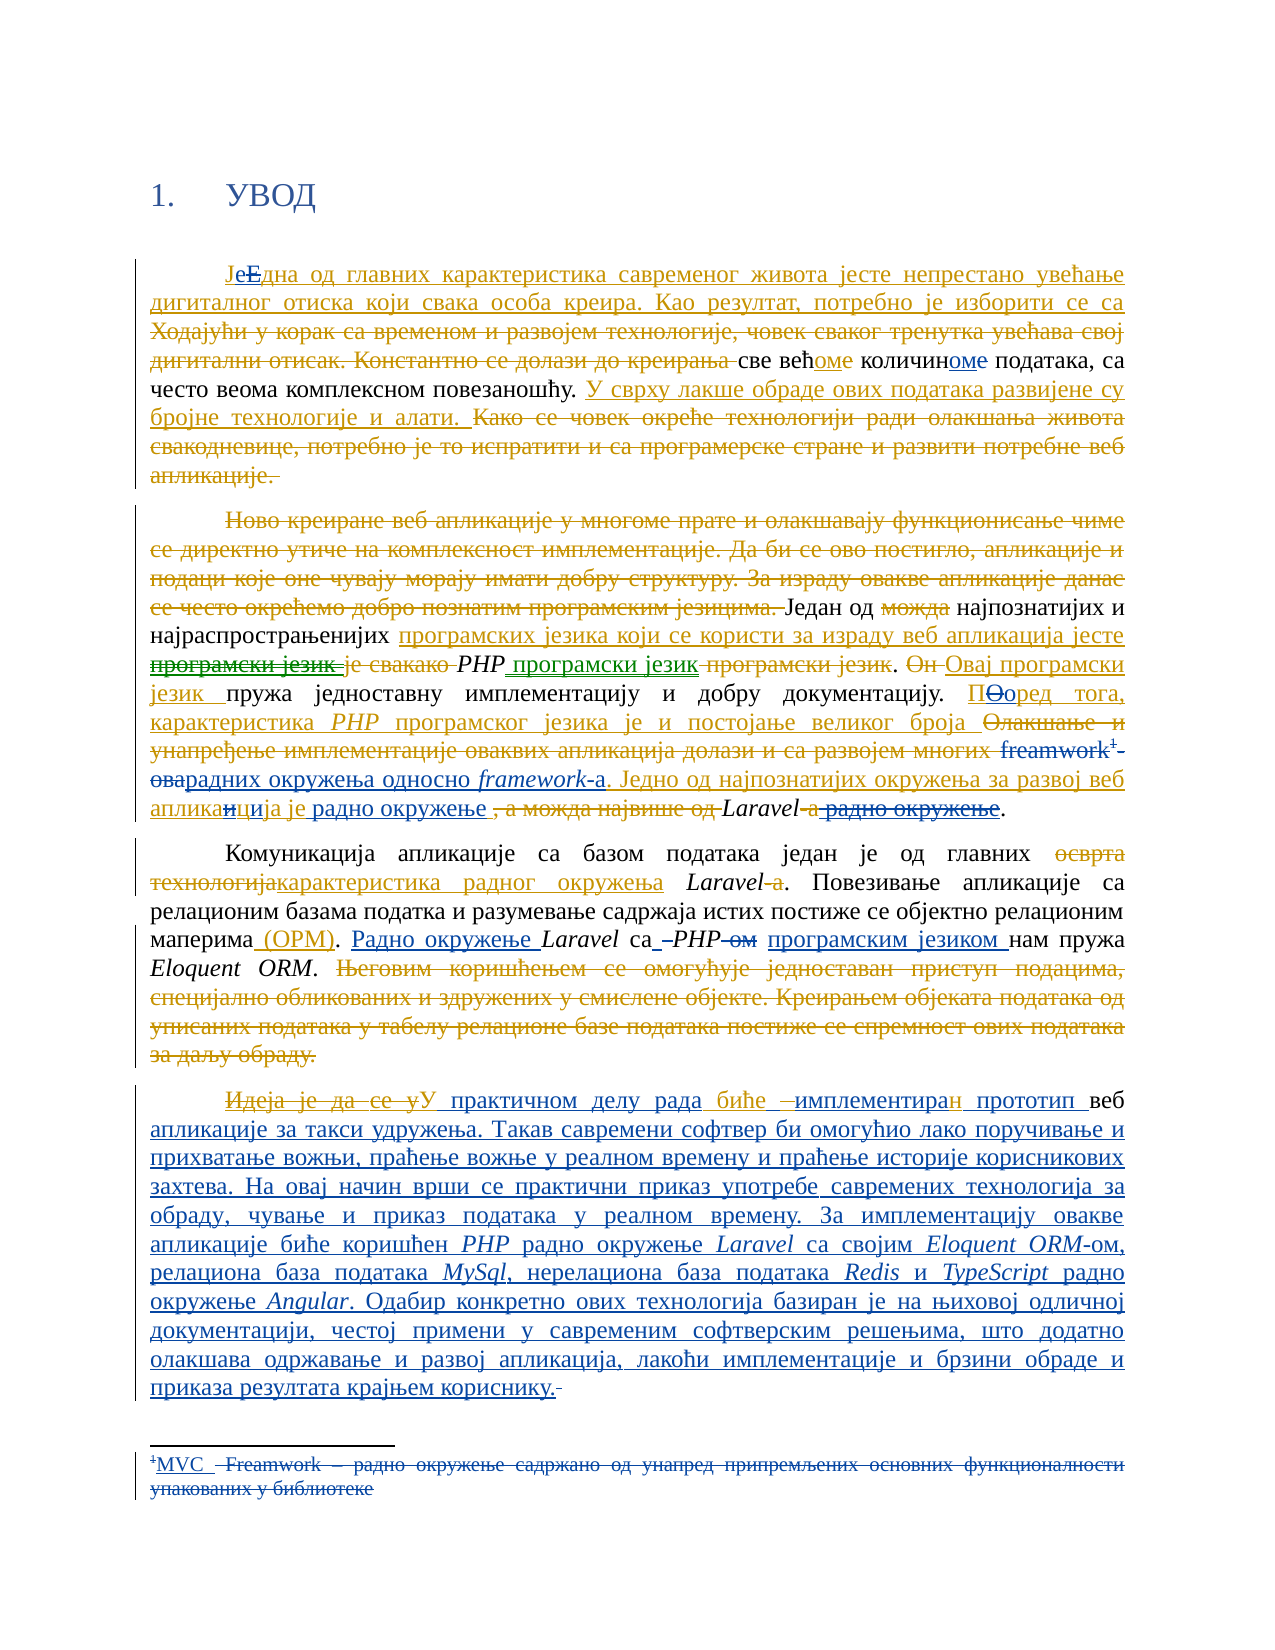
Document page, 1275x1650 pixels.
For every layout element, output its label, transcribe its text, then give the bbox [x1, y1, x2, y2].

text веб [150, 1283, 1125, 1311]
text веб [150, 1255, 1125, 1282]
text веб [150, 1140, 1125, 1167]
text све већ количин података, са често веома комплексном повезаношћу. [150, 448, 1125, 489]
text Комуникација апликације са базом података један је од главних Laravel. Повезивање апликације са релационим базама податка и разумевање садржаја истих постиже се објектно релационим маперима. Laravel саPHP нам пружа Eloquent ORM. [150, 1028, 1125, 1068]
text све већ количин података, са често веома комплексном повезаношћу. [150, 259, 1125, 312]
text веб [150, 1169, 1125, 1196]
text веб [150, 1341, 1125, 1369]
text веб [150, 1370, 1125, 1401]
text веб [150, 1313, 1125, 1340]
text Један од најпознатијих и најраспрострањенијих PHP. пружа једноставну имплементацију и добру документацију. Laravel. [150, 580, 1125, 822]
text Један од најпознатијих и најраспрострањенијих PHP. пружа једноставну имплементацију и добру документацију. Laravel. [150, 505, 1125, 578]
text све већ количин података, са често веома комплексном повезаношћу. [150, 314, 1125, 447]
text веб [150, 1197, 1125, 1254]
subtitle УВОД [150, 175, 1125, 213]
text веб [150, 1085, 1125, 1139]
text Комуникација апликације са базом података један је од главних Laravel. Повезивање апликације са релационим базама податка и разумевање садржаја истих постиже се објектно релационим маперима. Laravel саPHP нам пружа Eloquent ORM. [150, 999, 1125, 1026]
text Комуникација апликације са базом података један је од главних Laravel. Повезивање апликације са релационим базама податка и разумевање садржаја истих постиже се објектно релационим маперима. Laravel саPHP нам пружа Eloquent ORM. [150, 838, 1125, 998]
